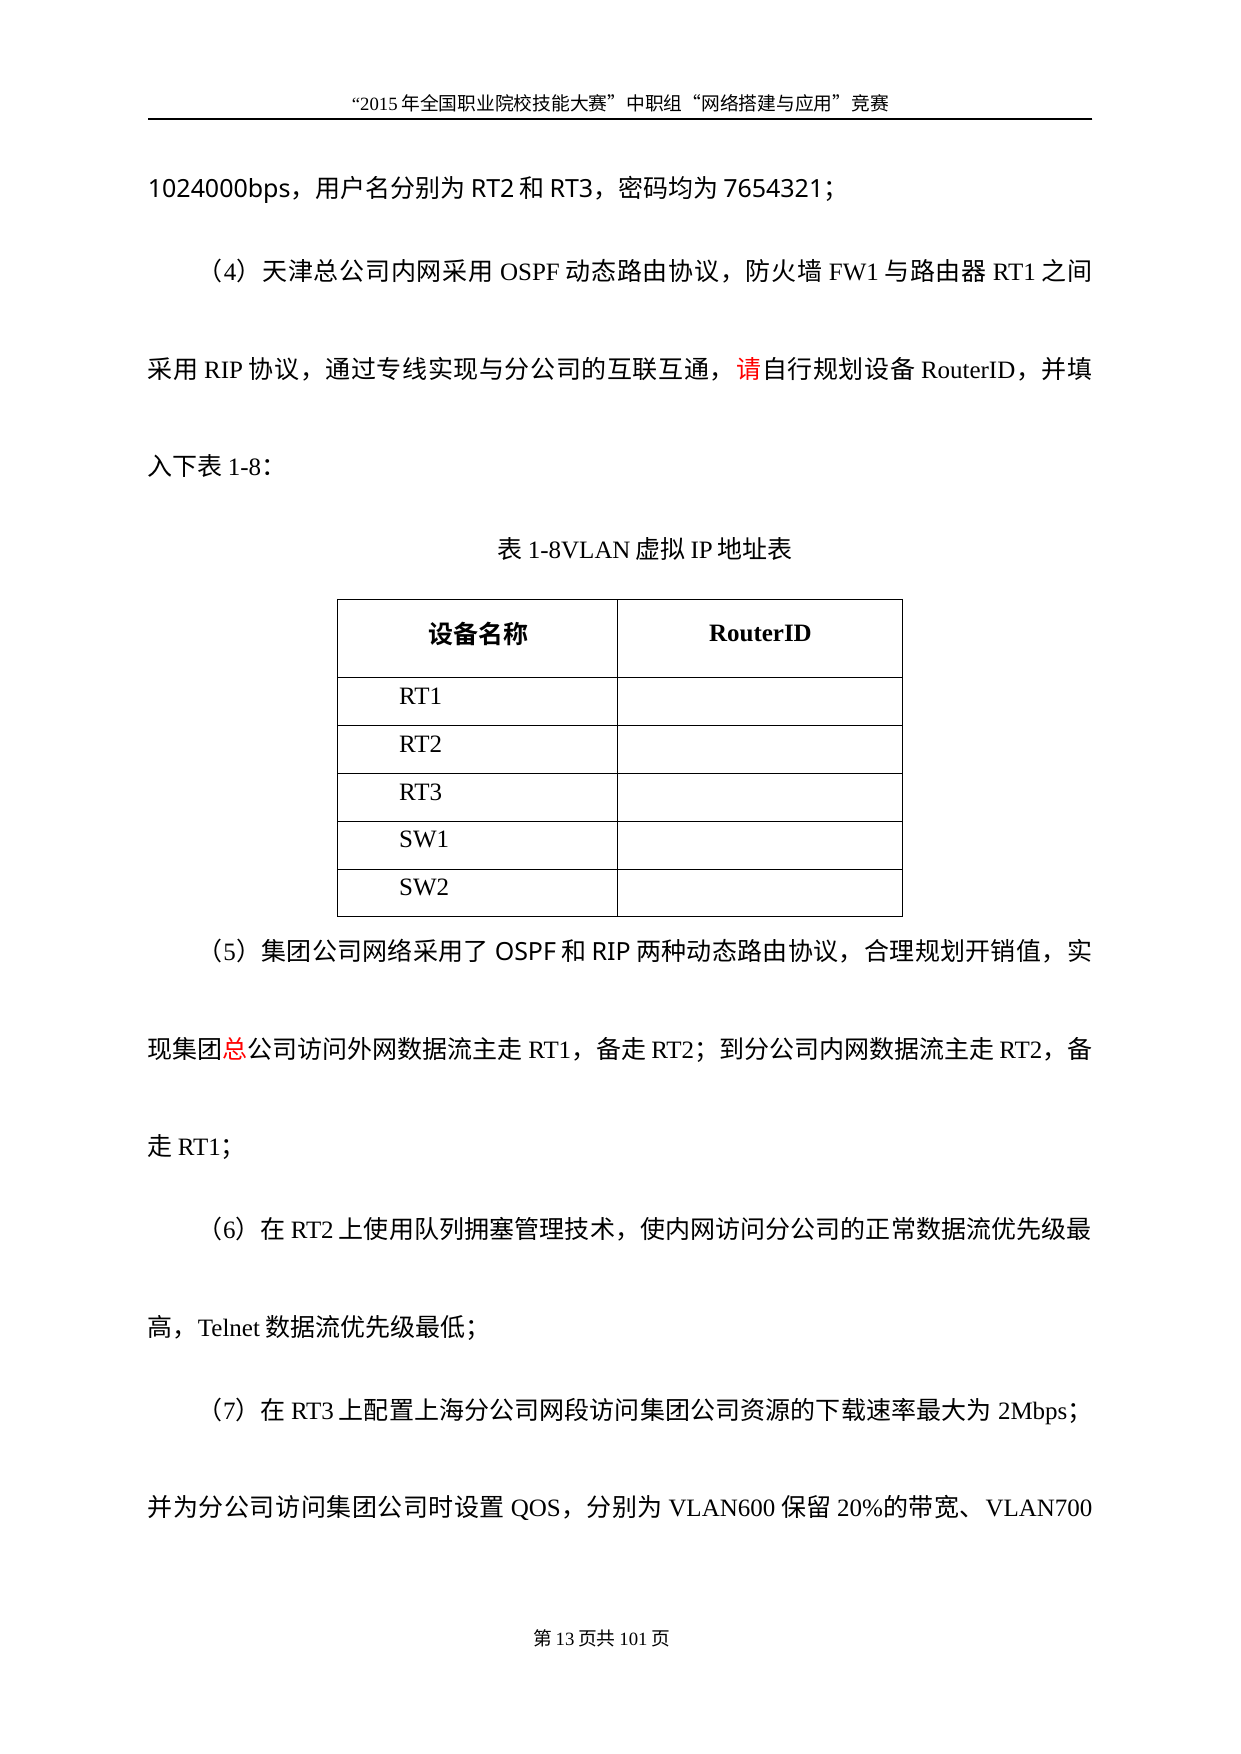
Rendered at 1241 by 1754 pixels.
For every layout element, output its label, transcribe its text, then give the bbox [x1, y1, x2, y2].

table_cell [618, 870, 902, 916]
table_cell [618, 822, 902, 868]
text （4）天津总公司内网采用OSPF动态路由协议，防火墙FW1与路由器RT1之间采用RIP协议，通过专线实现与分公司的互联互通，请自行规划设备RouterID，并填入下表1-8： [148, 237, 1092, 497]
table_cell SW1 [338, 822, 617, 868]
table_cell RT3 [338, 774, 617, 821]
table_cell [618, 678, 902, 725]
text （6）在RT2上使用队列拥塞管理技术，使内网访问分公司的正常数据流优先级最高，Telnet数据流优先级最低； [148, 1195, 1092, 1358]
text 表1-8VLAN虚拟IP地址表 [148, 516, 1092, 581]
table_header 设备名称 [338, 600, 617, 677]
table_header RouterID [618, 600, 902, 677]
table_cell [618, 774, 902, 821]
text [148, 154, 1092, 219]
table_cell RT1 [338, 678, 617, 725]
table_cell RT2 [338, 726, 617, 773]
table_cell SW2 [338, 870, 617, 916]
text （5）集团公司网络采用了OSPF和RIP两种动态路由协议，合理规划开销值，实现集团总公司访问外网数据流主走RT1，备走RT2；到分公司内网数据流主走RT2，备走RT1； [148, 917, 1092, 1177]
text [148, 1376, 1092, 1538]
table_cell [618, 726, 902, 773]
